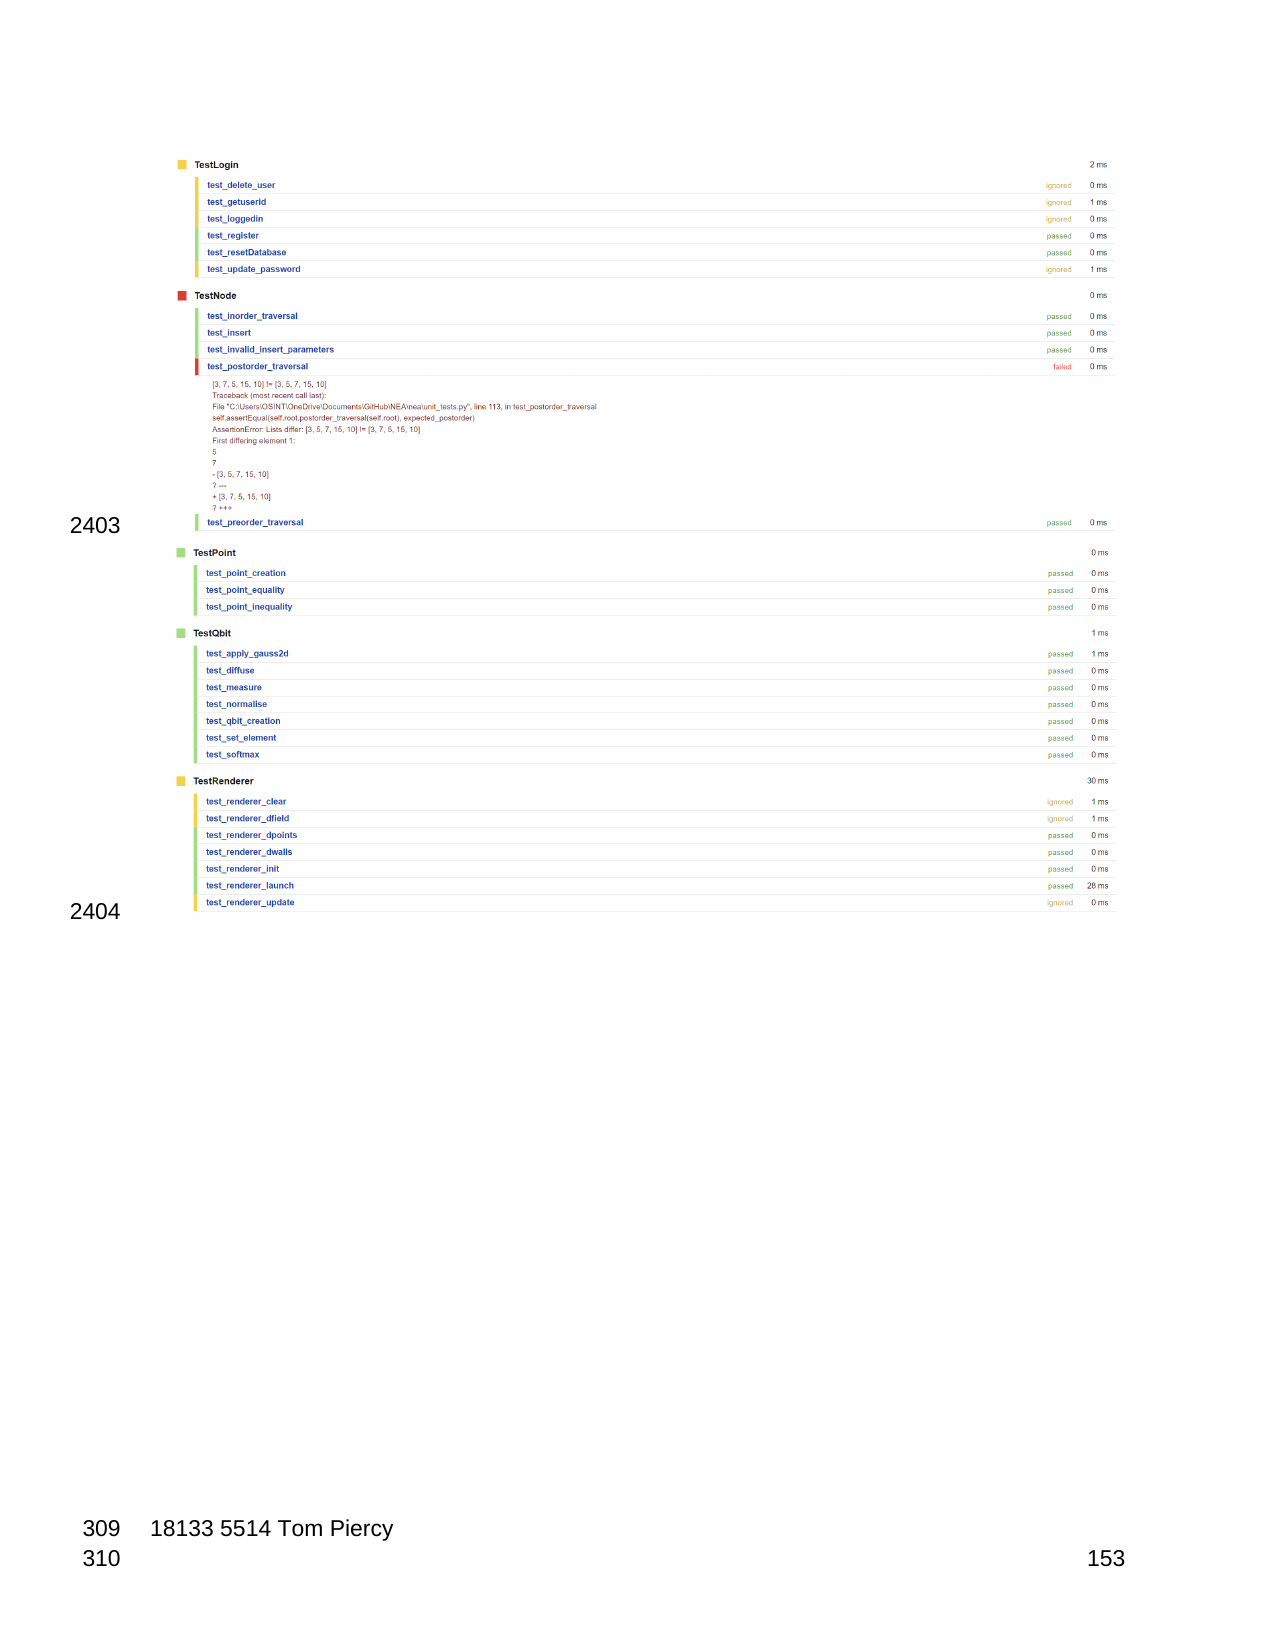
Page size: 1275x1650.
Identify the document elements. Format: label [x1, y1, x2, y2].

picture [150, 537, 1125, 920]
picture [150, 150, 1125, 534]
